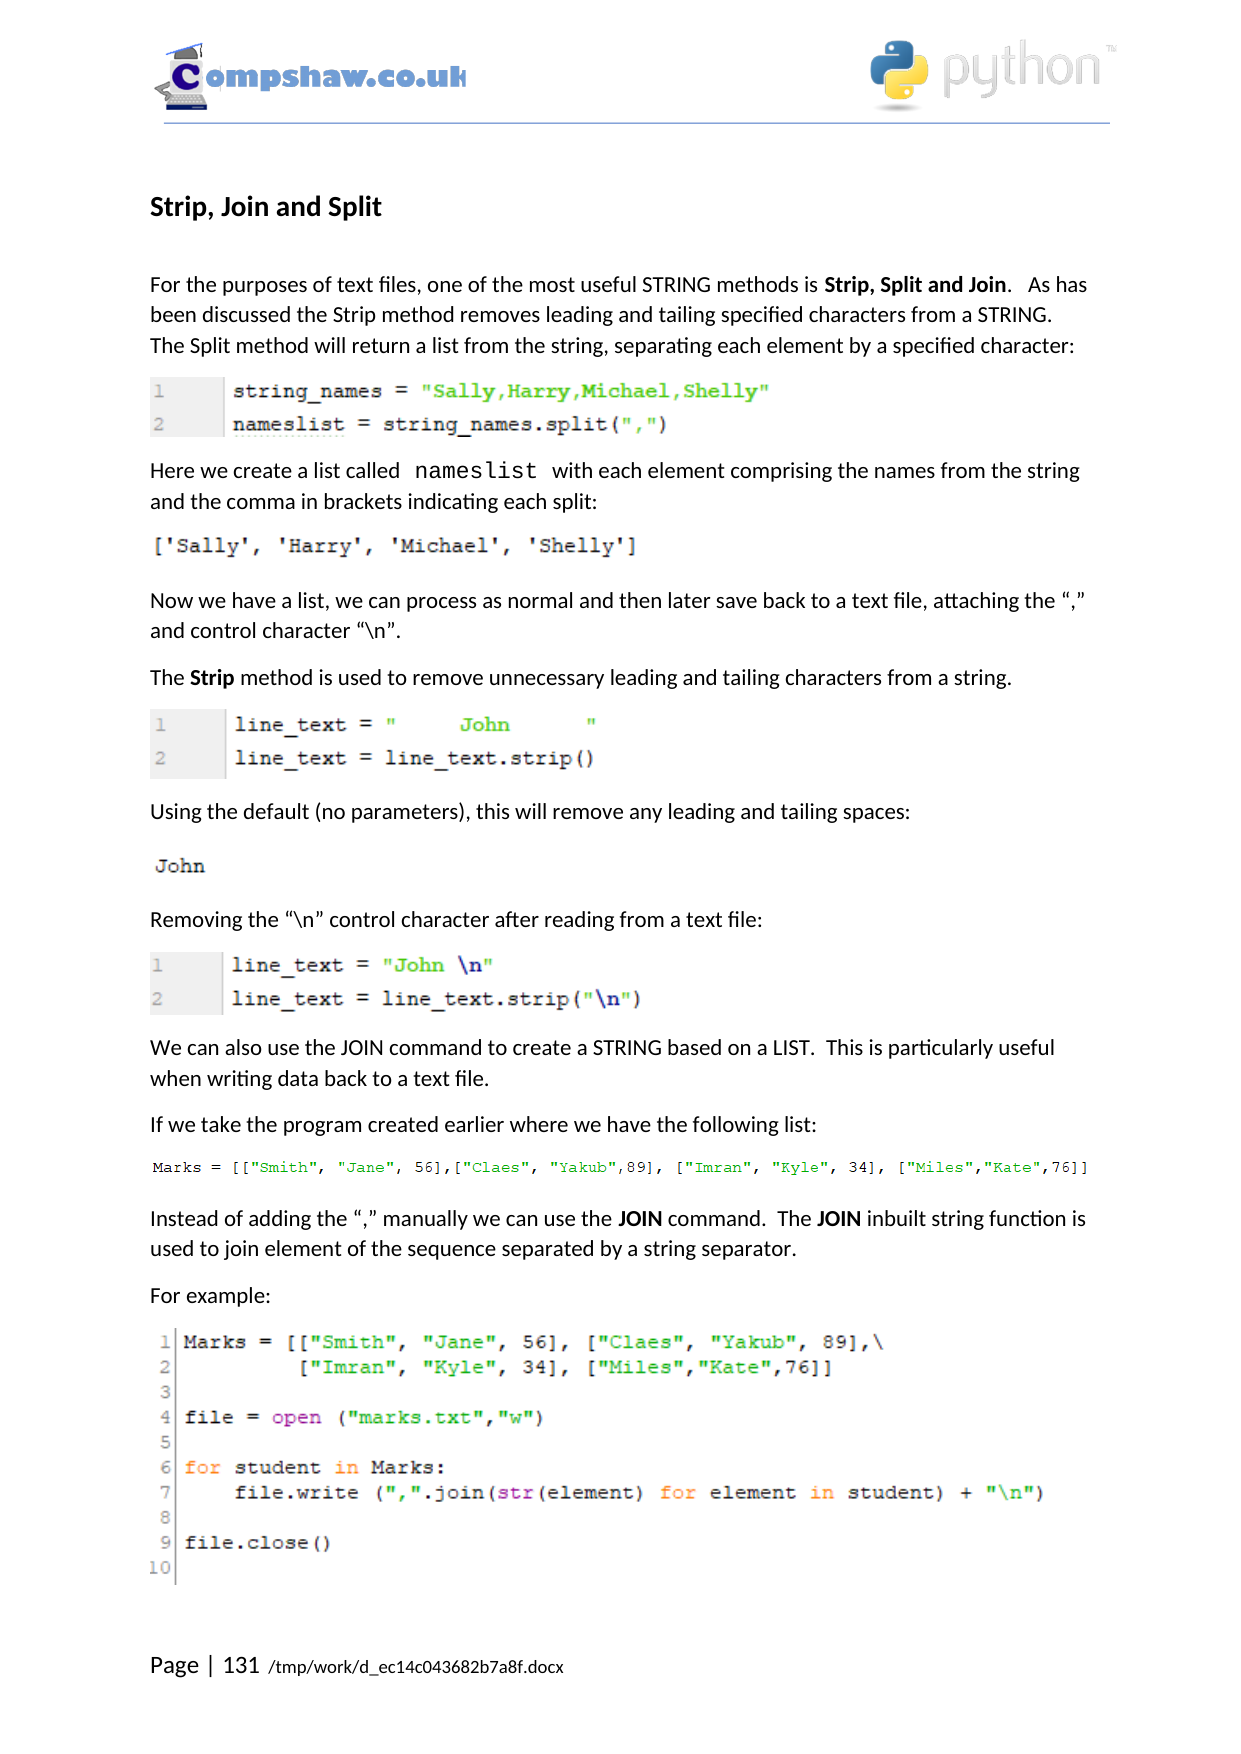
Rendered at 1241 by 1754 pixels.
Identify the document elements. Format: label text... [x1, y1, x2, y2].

text Here we create a list called nameslist with each element comprising the names from the string and the comma in brackets indicating each split: [150, 456, 1090, 515]
text For the purposes of text files, one of the most useful STRING methods is Strip, Split and Join. As has been discussed the Strip method removes leading and tailing specified characters from a STRING. The Split method will return a list from the string, separating each element by a specified character: [150, 270, 1090, 359]
picture [150, 377, 769, 437]
picture [150, 844, 214, 887]
text If we take the program created earlier where we have the following list: [150, 1111, 1090, 1138]
picture [150, 41, 466, 110]
text For example: [150, 1281, 1090, 1309]
picture [150, 1328, 1082, 1585]
picture [150, 709, 618, 779]
text Using the default (no parameters), this will remove any leading and tailing spaces: [150, 797, 1090, 825]
text We can also use the JOIN command to create a STRING based on a LIST. This is particularly useful when writing data back to a text file. [150, 1033, 1090, 1092]
picture [863, 30, 1160, 115]
picture [150, 534, 647, 567]
text Now we have a list, we can process as normal and then later save back to a text file, attaching the “,” and control character “\n”. [150, 586, 1090, 644]
picture [150, 1157, 1091, 1184]
subtitle Strip, Join and Split [150, 188, 1090, 223]
text The Strip method is used to remove unnecessary leading and tailing characters from a string. [150, 663, 1090, 691]
text Instead of adding the “,” manually we can use the JOIN command. The JOIN inbuilt string function is used to join element of the sequence separated by a string separator. [150, 1204, 1090, 1262]
text Removing the “\n” control character after reading from a text file: [150, 905, 1090, 933]
picture [150, 952, 650, 1015]
